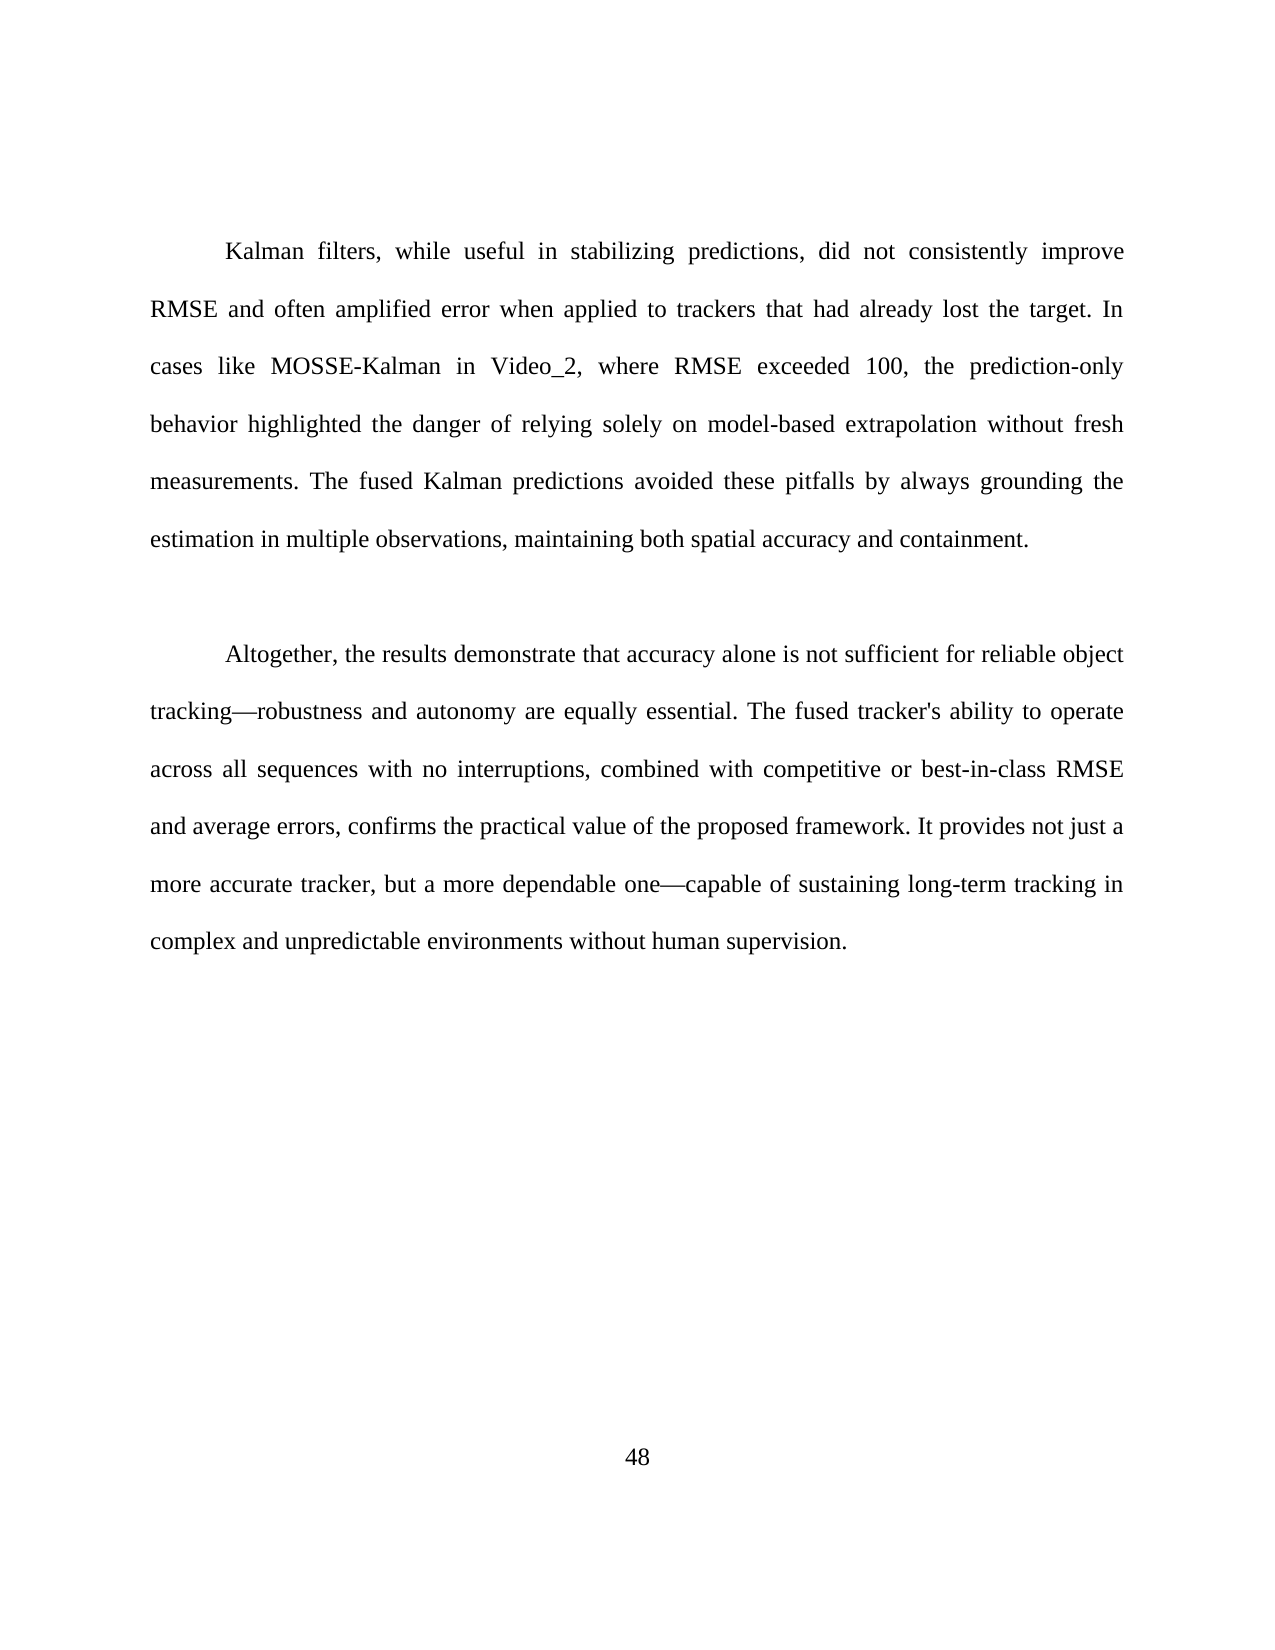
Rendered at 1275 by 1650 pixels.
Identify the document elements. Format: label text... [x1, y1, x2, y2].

text Altogether, the results demonstrate that accuracy alone is not sufficient for reliable object tracking—robustness and autonomy are equally essential. The fused tracker's ability to operate across all sequences with no interruptions, combined with competitive or best-in-class RMSE and average errors, confirms the practical value of the proposed framework. It provides not just a more accurate tracker, but a more dependable one—capable of sustaining long-term tracking in complex and unpredictable environments without human supervision. [150, 639, 1125, 955]
text Kalman filters, while useful in stabilizing predictions, did not consistently improve RMSE and often amplified error when applied to trackers that had already lost the target. In cases like MOSSE-Kalman in Video_2, where RMSE exceeded 100, the prediction-only behavior highlighted the danger of relying solely on model-based extrapolation without fresh measurements. The fused Kalman predictions avoided these pitfalls by always grounding the estimation in multiple observations, maintaining both spatial accuracy and containment. [150, 236, 1125, 552]
